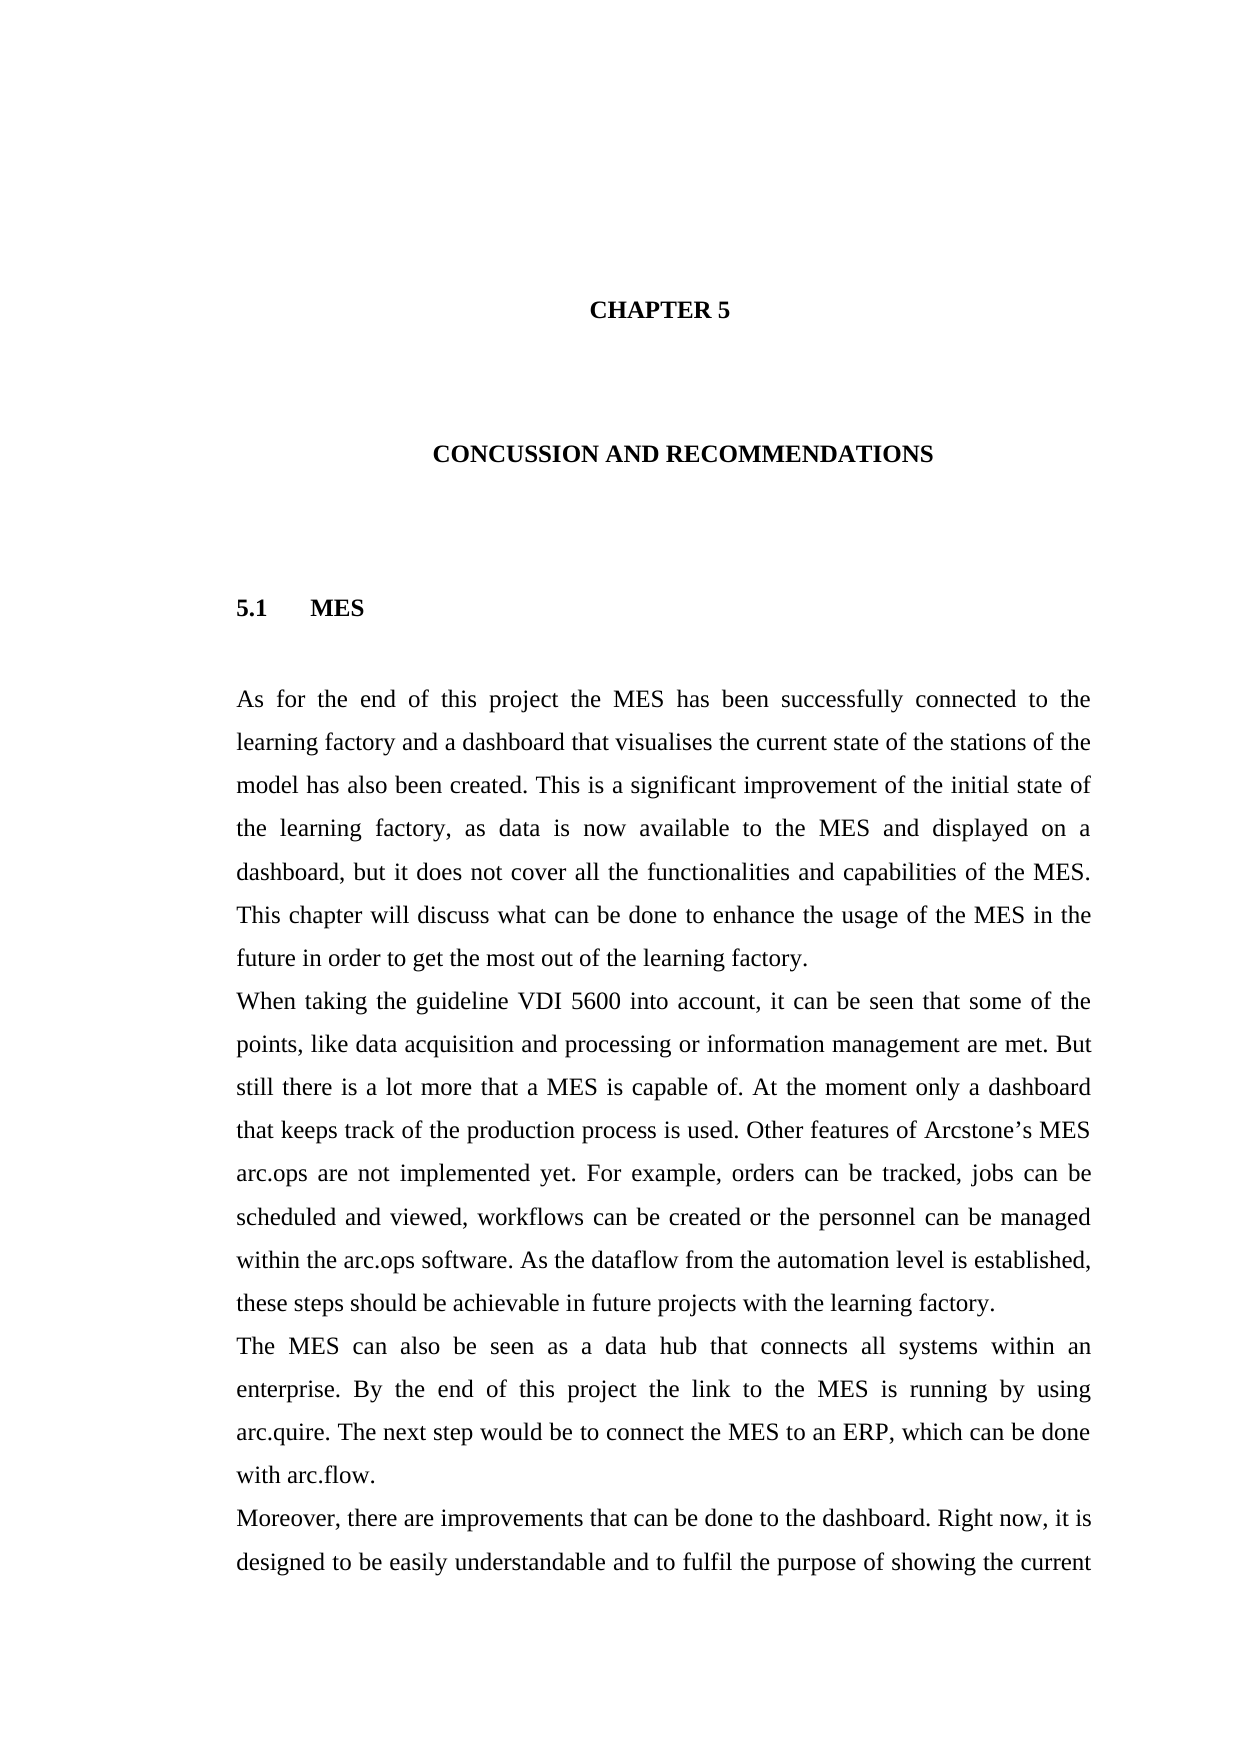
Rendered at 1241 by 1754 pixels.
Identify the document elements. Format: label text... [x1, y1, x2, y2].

subtitle MES [236, 593, 1092, 622]
text As for the end of this project the MES has been successfully connected to the learning factory and a dashboard that visualises the current state of the stations of the model has also been created. This is a significant improvement of the initial state of the learning factory, as data is now available to the MES and displayed on a dashboard, but it does not cover all the functionalities and capabilities of the MES. This chapter will discuss what can be done to enhance the usage of the MES in the future in order to get the most out of the learning factory. [236, 684, 1092, 972]
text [236, 1503, 1092, 1575]
subtitle CONCUSSION AND RECOMMENDATIONS [236, 295, 1092, 468]
text The MES can also be seen as a data hub that connects all systems within an enterprise. By the end of this project the link to the MES is running by using arc.quire. The next step would be to connect the MES to an ERP, which can be done with arc.flow. [236, 1331, 1092, 1489]
text When taking the guideline VDI 5600 into account, it can be seen that some of the points, like data acquisition and processing or information management are met. But still there is a lot more that a MES is capable of. At the moment only a dashboard that keeps track of the production process is used. Other features of Arcstone’s MES arc.ops are not implemented yet. For example, orders can be tracked, jobs can be scheduled and viewed, workflows can be created or the personnel can be managed within the arc.ops software. As the dataflow from the automation level is established, these steps should be achievable in future projects with the learning factory. [236, 986, 1092, 1317]
